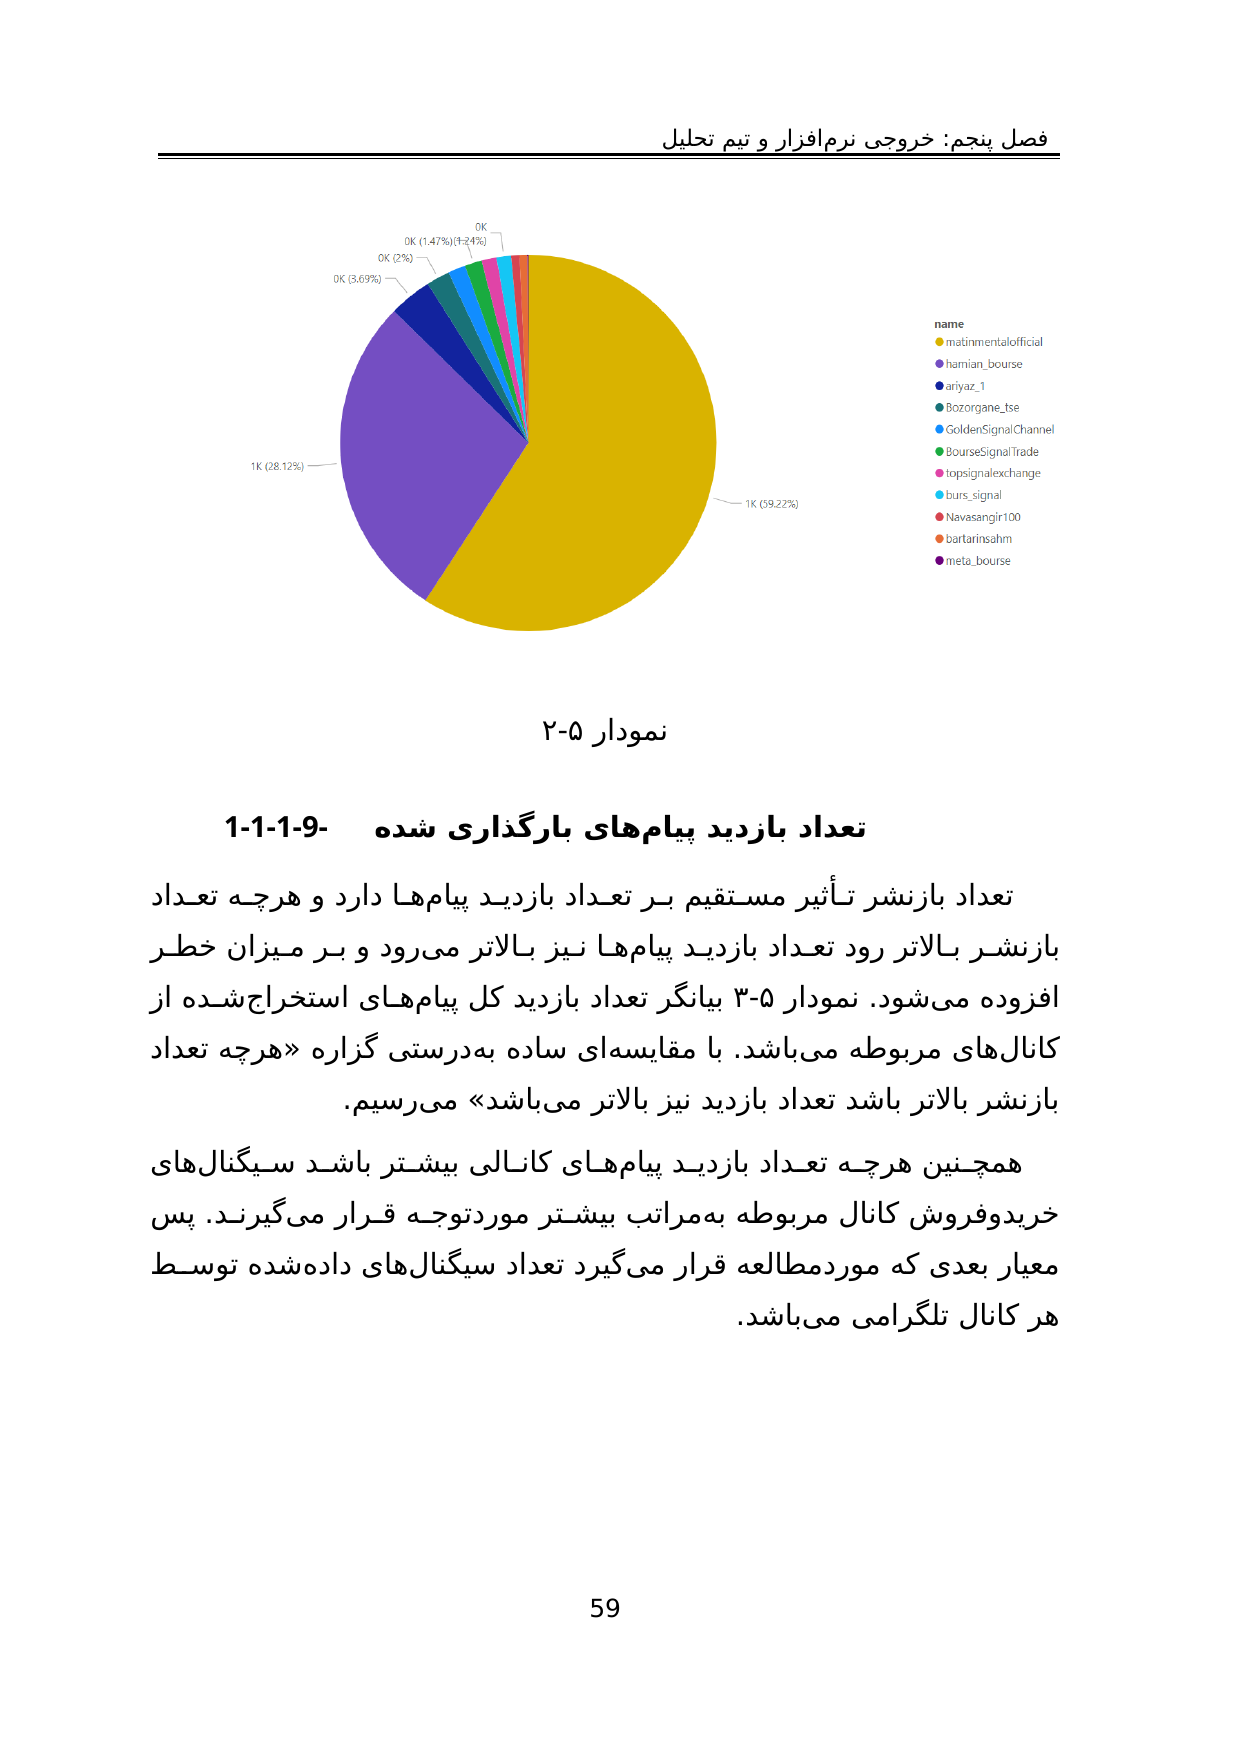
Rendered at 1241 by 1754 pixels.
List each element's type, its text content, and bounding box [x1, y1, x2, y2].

text نمودار ۵-۲ [150, 697, 1060, 748]
picture [150, 195, 1060, 697]
text تعداد بازنشر تأثیر مستقیم بر تعداد بازدید پیام‌ها دارد و هرچه تعداد بازنشر بالاتر رود تعداد بازدید پیام‌ها نیز بالاتر می‌رود و بر میزان خطر افزوده می‌شود. نمودار ۵-۳ بیانگر تعداد بازدید کل پیام‌های استخراج‌شده از کانال‌های مربوطه می‌باشد. با مقایسه‌ای ساده به‌درستی گزاره «هرچه تعداد بازنشر بالاتر باشد تعداد بازدید نیز بالاتر می‌باشد» می‌رسیم. [150, 878, 1060, 1116]
text همچنین هرچه تعداد بازدید پیام‌های کانالی بیشتر باشد سیگنال‌های خریدوفروش کانال مربوطه به‌مراتب بیشتر موردتوجه قرار می‌گیرند. پس معیار بعدی که موردمطالعه قرار می‌گیرد تعداد سیگنال‌های داده‌شده توسط هر کانال تلگرامی می‌باشد. [150, 1145, 1060, 1332]
subtitle تعداد بازدید پیام‌های بارگذاری شده [224, 806, 1060, 846]
